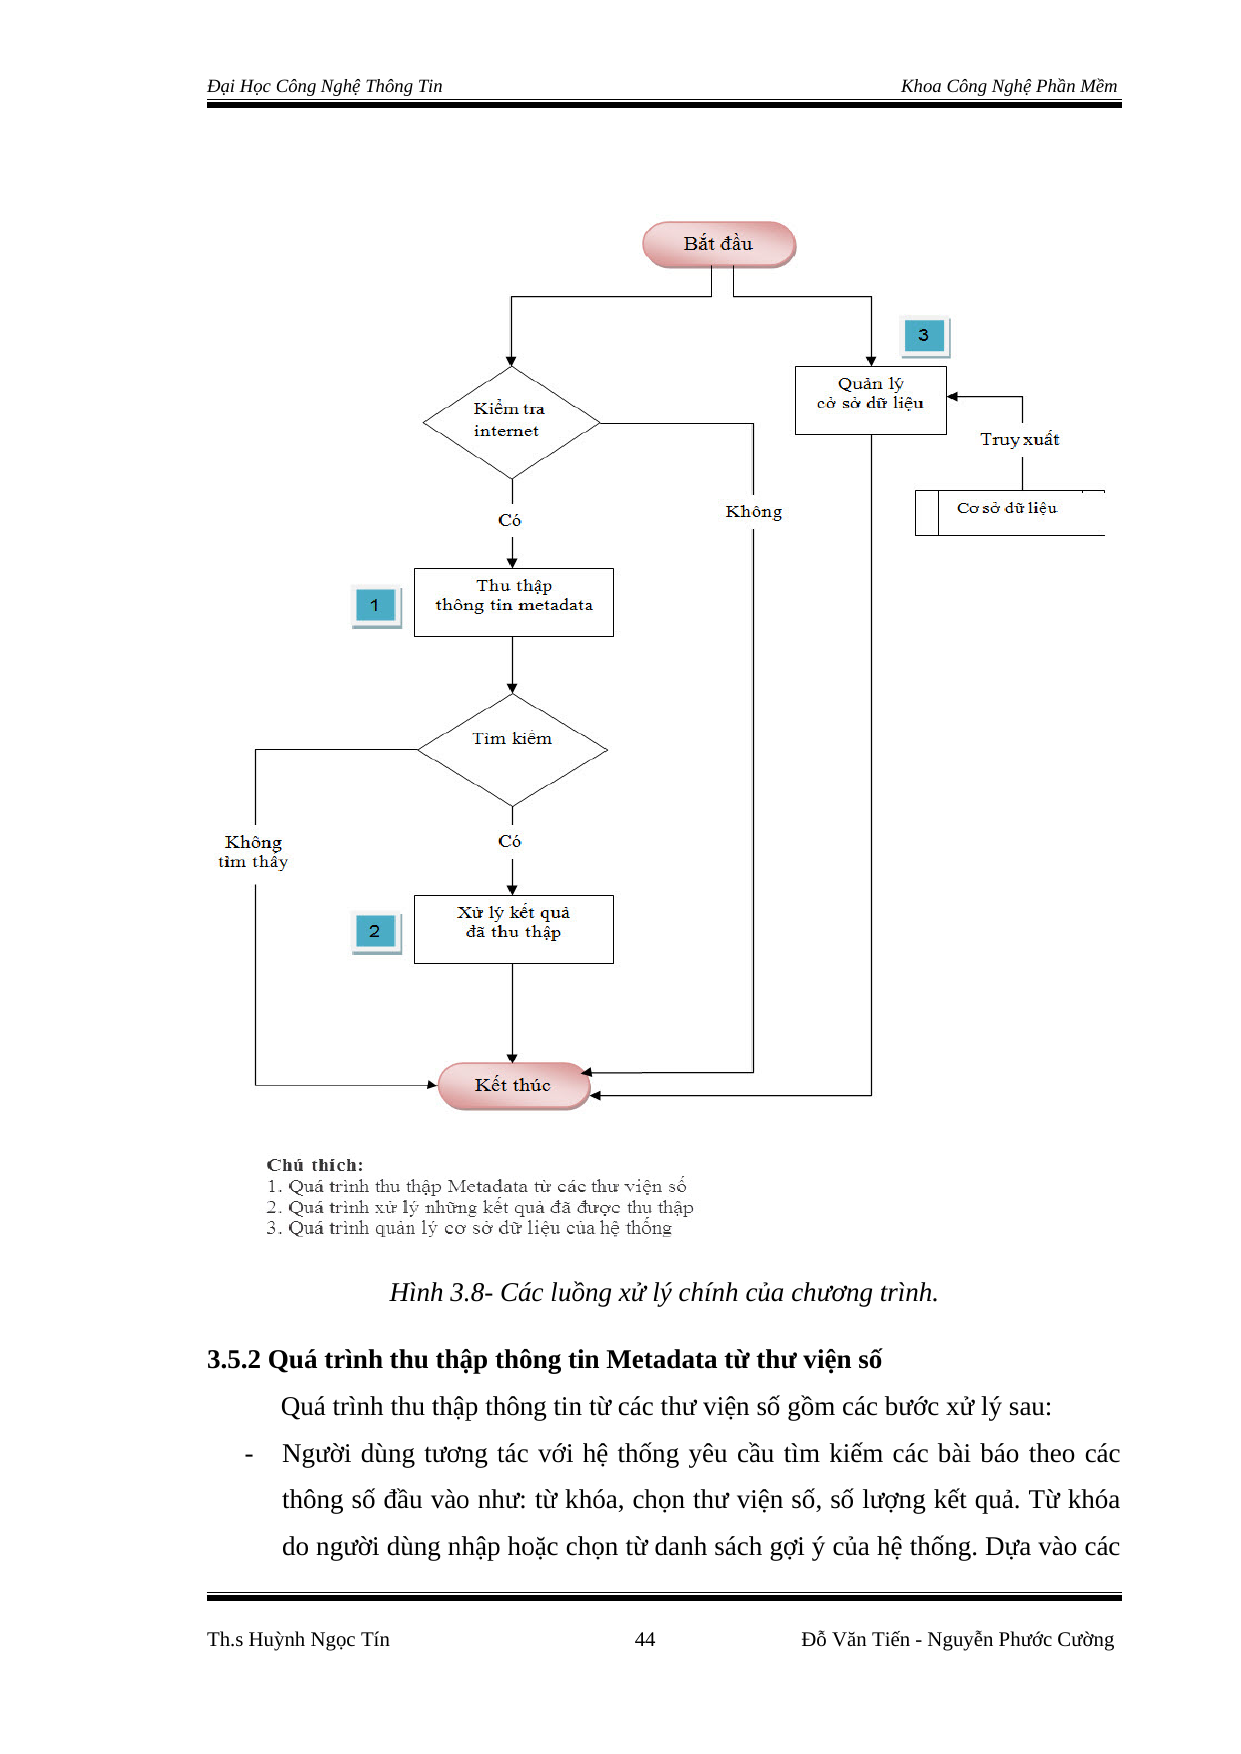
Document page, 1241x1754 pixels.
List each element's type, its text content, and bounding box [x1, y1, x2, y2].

subtitle Hình 3.8- Các luồng xử lý chính của chương trình. [207, 1276, 1122, 1307]
text Quá trình thu thập thông tin từ các thư viện số gồm các bước xử lý sau: [207, 1390, 1122, 1421]
subtitle 3.5.2 Quá trình thu thập thông tin Metadata từ thư viện số [207, 1343, 1122, 1374]
picture [206, 206, 1121, 1262]
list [244, 1437, 1122, 1561]
